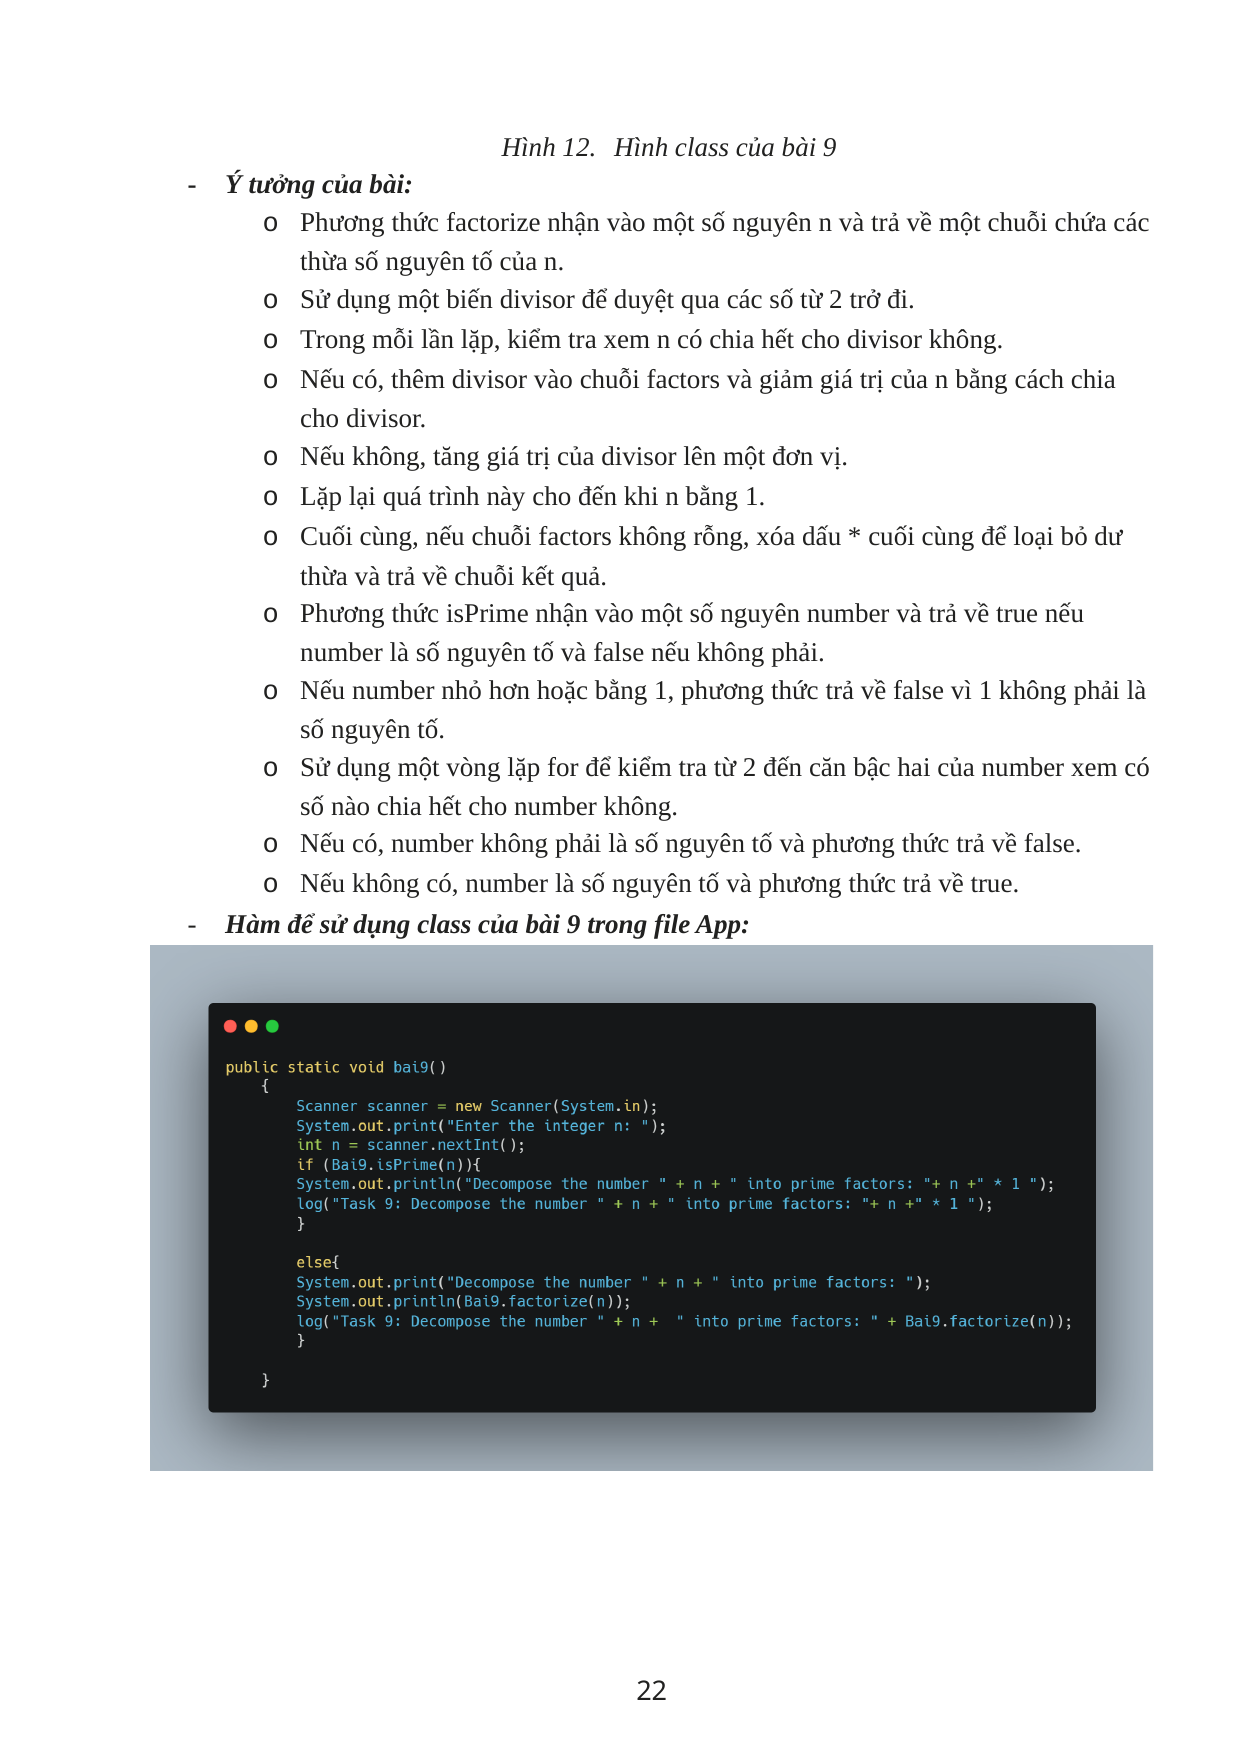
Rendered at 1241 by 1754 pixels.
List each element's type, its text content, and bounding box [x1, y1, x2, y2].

list Sử dụng một vòng lặp for để kiểm tra từ 2 đến căn bậc hai của number xem có số nào chia hết cho number không. [262, 751, 1153, 821]
list Phương thức isPrime nhận vào một số nguyên number và trả về true nếu number là số nguyên tố và false nếu không phải. [262, 597, 1153, 668]
list Phương thức factorize nhận vào một số nguyên n và trả về một chuỗi chứa các thừa số nguyên tố của n. [262, 206, 1153, 277]
picture [150, 945, 1154, 1471]
list Trong mỗi lần lặp, kiểm tra xem n có chia hết cho divisor không. [262, 323, 1153, 356]
list Ý tưởng của bài: [187, 168, 1153, 200]
list Lặp lại quá trình này cho đến khi n bằng 1. [262, 480, 1153, 513]
list Hàm để sử dụng class của bài 9 trong file App: [187, 908, 1153, 939]
list Nếu có, number không phải là số nguyên tố và phương thức trả về false. [262, 827, 1153, 861]
list Sử dụng một biến divisor để duyệt qua các số từ 2 trở đi. [262, 283, 1153, 316]
list Cuối cùng, nếu chuỗi factors không rỗng, xóa dấu * cuối cùng để loại bỏ dư thừa và trả về chuỗi kết quả. [262, 520, 1153, 591]
list Nếu không có, number là số nguyên tố và phương thức trả về true. [262, 868, 1153, 901]
list Nếu không, tăng giá trị của divisor lên một đơn vị. [262, 440, 1153, 473]
list Nếu có, thêm divisor vào chuỗi factors và giảm giá trị của n bằng cách chia cho divisor. [262, 363, 1153, 434]
list Nếu number nhỏ hơn hoặc bằng 1, phương thức trả về false vì 1 không phải là số nguyên tố. [262, 674, 1153, 744]
text Hình class của bài 9 [187, 131, 1153, 162]
